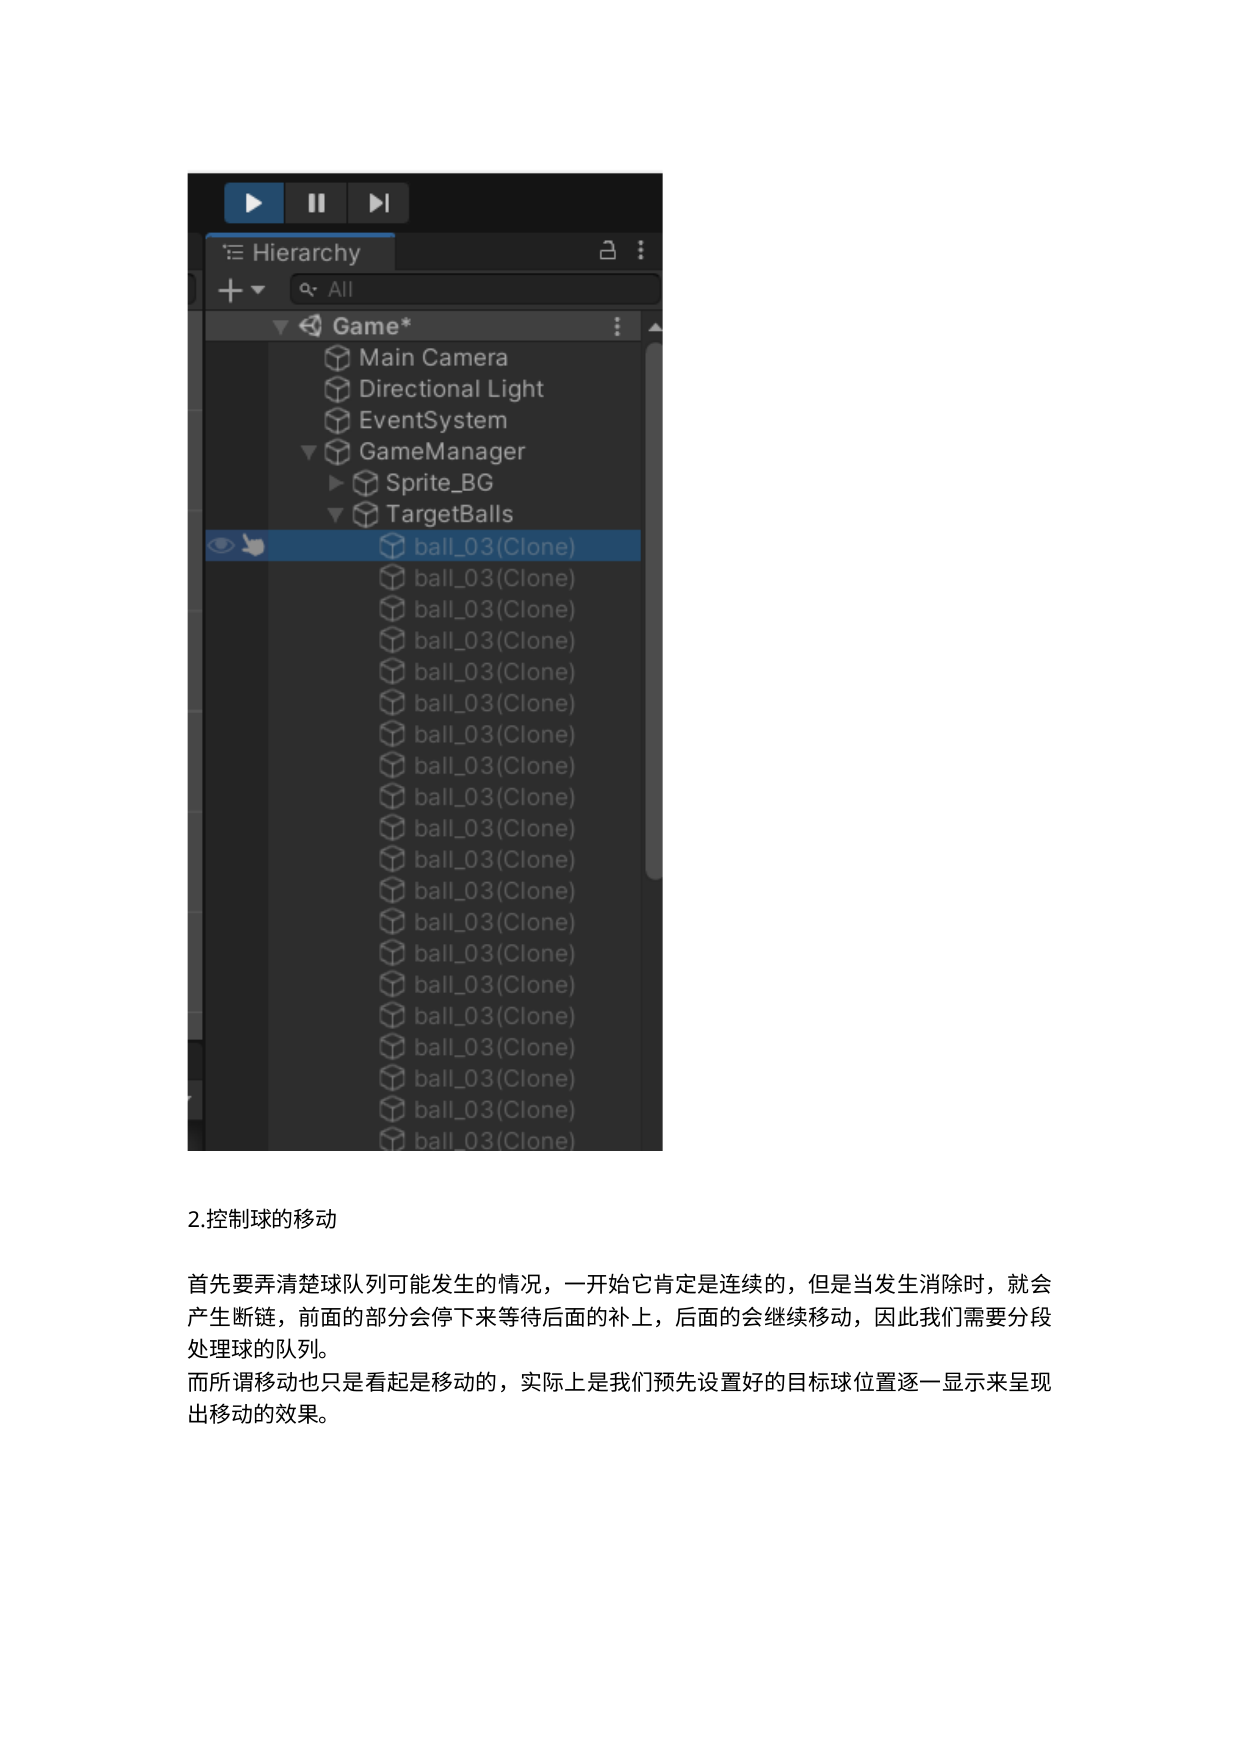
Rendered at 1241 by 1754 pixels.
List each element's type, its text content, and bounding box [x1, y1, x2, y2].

text 2.控制球的移动 [187, 1202, 1053, 1234]
picture [187, 162, 663, 1151]
text 首先要弄清楚球队列可能发生的情况，一开始它肯定是连续的，但是当发生消除时，就会产生断链，前面的部分会停下来等待后面的补上，后面的会继续移动，因此我们需要分段处理球的队列。 [187, 1267, 1053, 1364]
text 而所谓移动也只是看起是移动的，实际上是我们预先设置好的目标球位置逐一显示来呈现出移动的效果。 [187, 1364, 1053, 1429]
